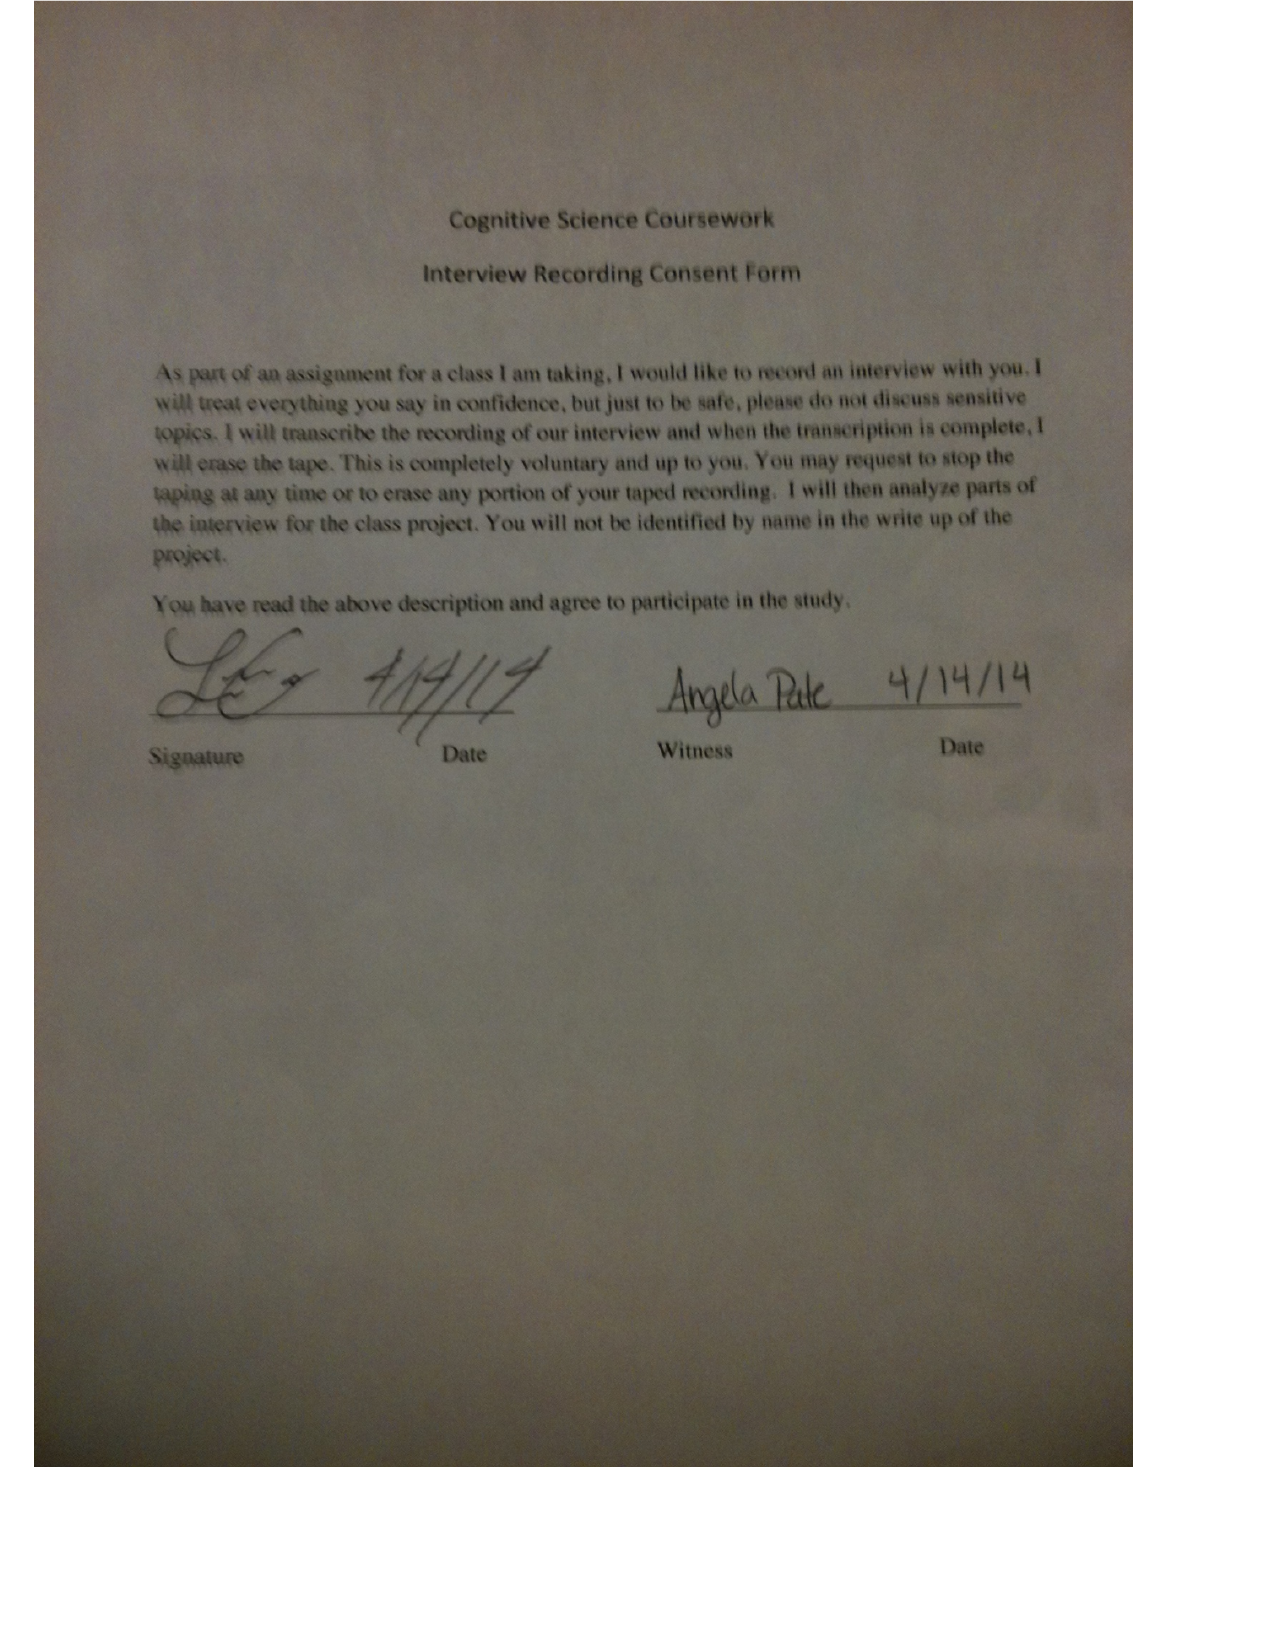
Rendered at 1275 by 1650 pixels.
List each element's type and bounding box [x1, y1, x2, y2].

picture [35, 2, 1133, 1465]
